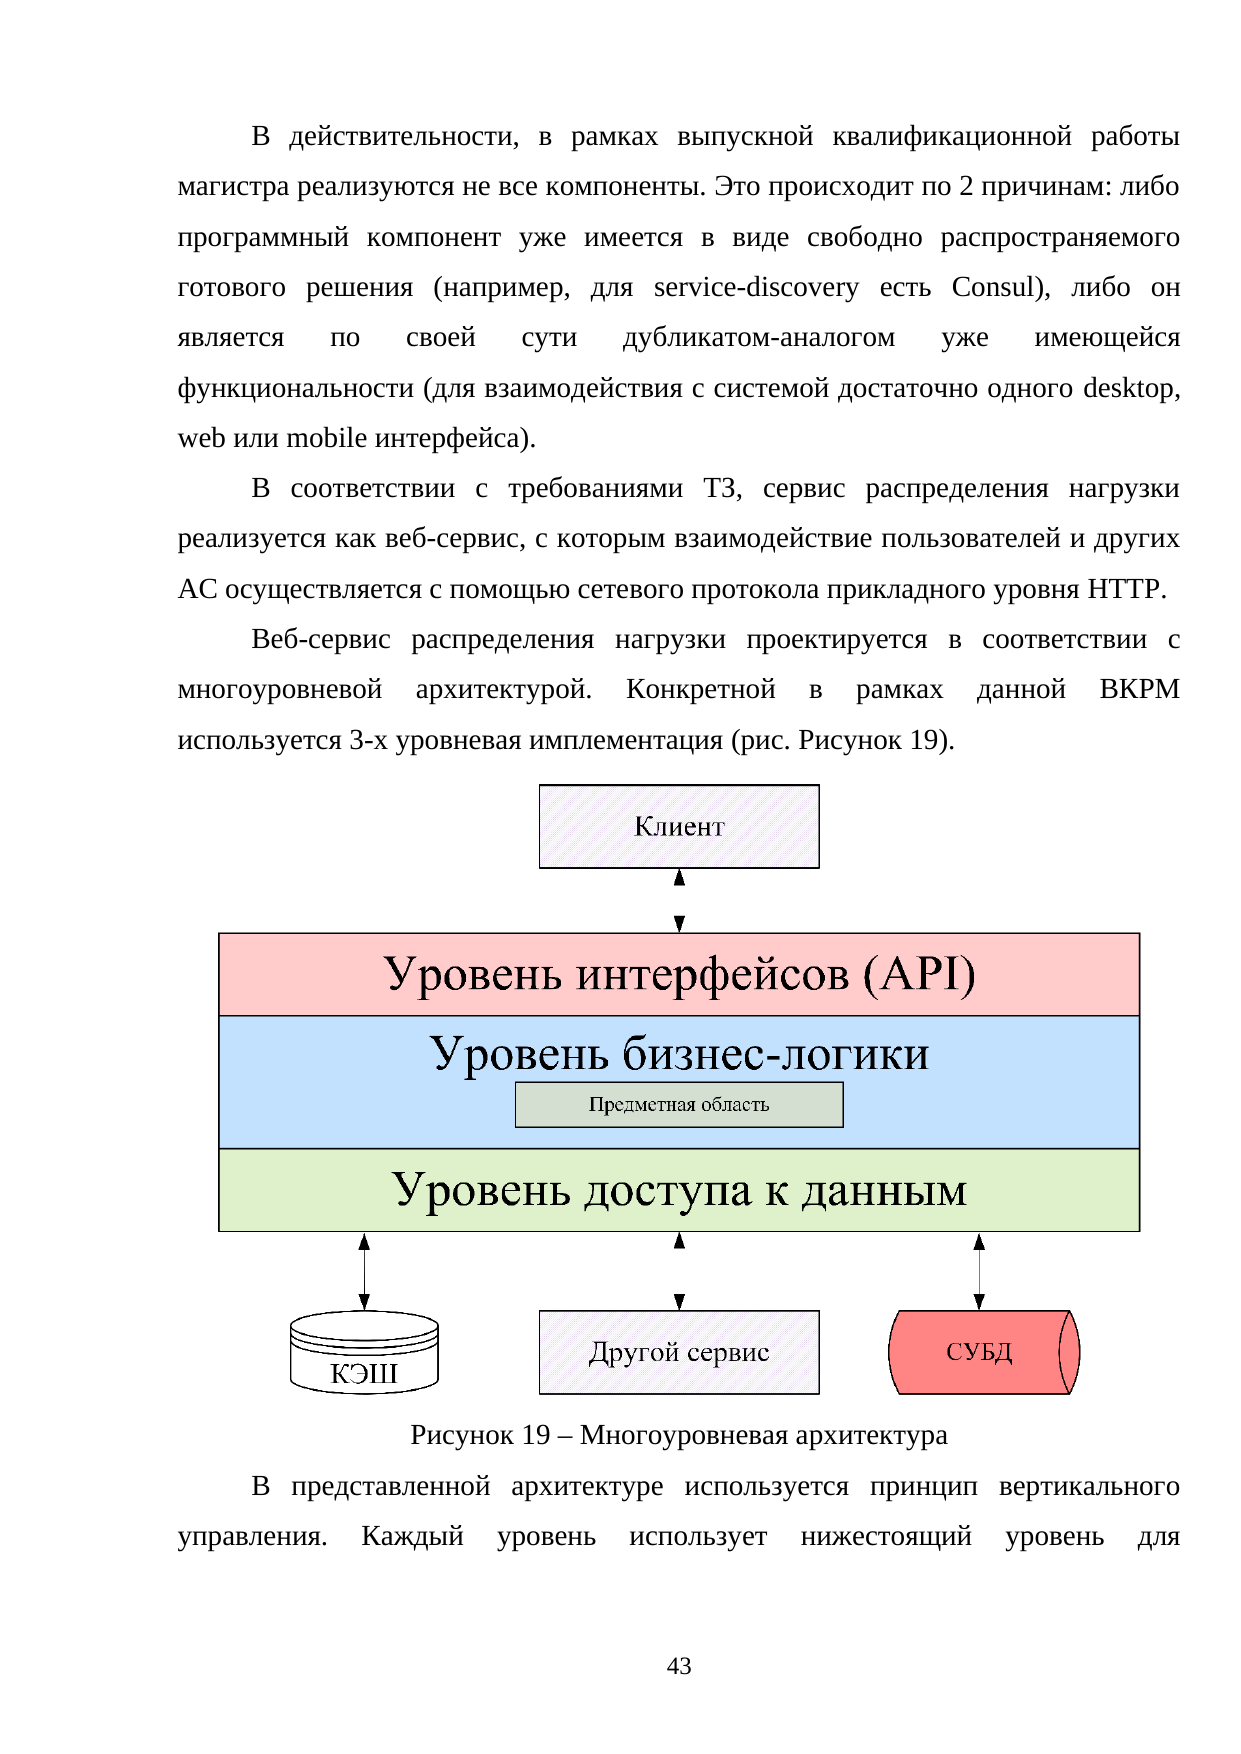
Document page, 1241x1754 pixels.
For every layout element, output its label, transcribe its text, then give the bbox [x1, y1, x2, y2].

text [177, 1468, 1181, 1552]
text Веб-сервис распределения нагрузки проектируется в соответствии с многоуровневой архитектурой. Конкретной в рамках данной ВКРМ используется 3-х уровневая имплементация (рис. 19). [177, 621, 1181, 755]
text В соответствии с требованиями ТЗ, сервис распределения нагрузки реализуется как веб-сервис, с которым взаимодействие пользователей и других АС осуществляется с помощью сетевого протокола прикладного уровня HTTP. [177, 470, 1181, 604]
text В действительности, в рамках выпускной квалификационной работы магистра реализуются не все компоненты. Это происходит по 2 причинам: либо программный компонент уже имеется в виде свободно распространяемого готового решения (например, для service-discovery есть Consul), либо он является по своей сути дубликатом-аналогом уже имеющейся функциональности (для взаимодействия с системой достаточно одного desktop, web или mobile интерфейса). [177, 118, 1181, 453]
picture [217, 784, 1141, 1404]
